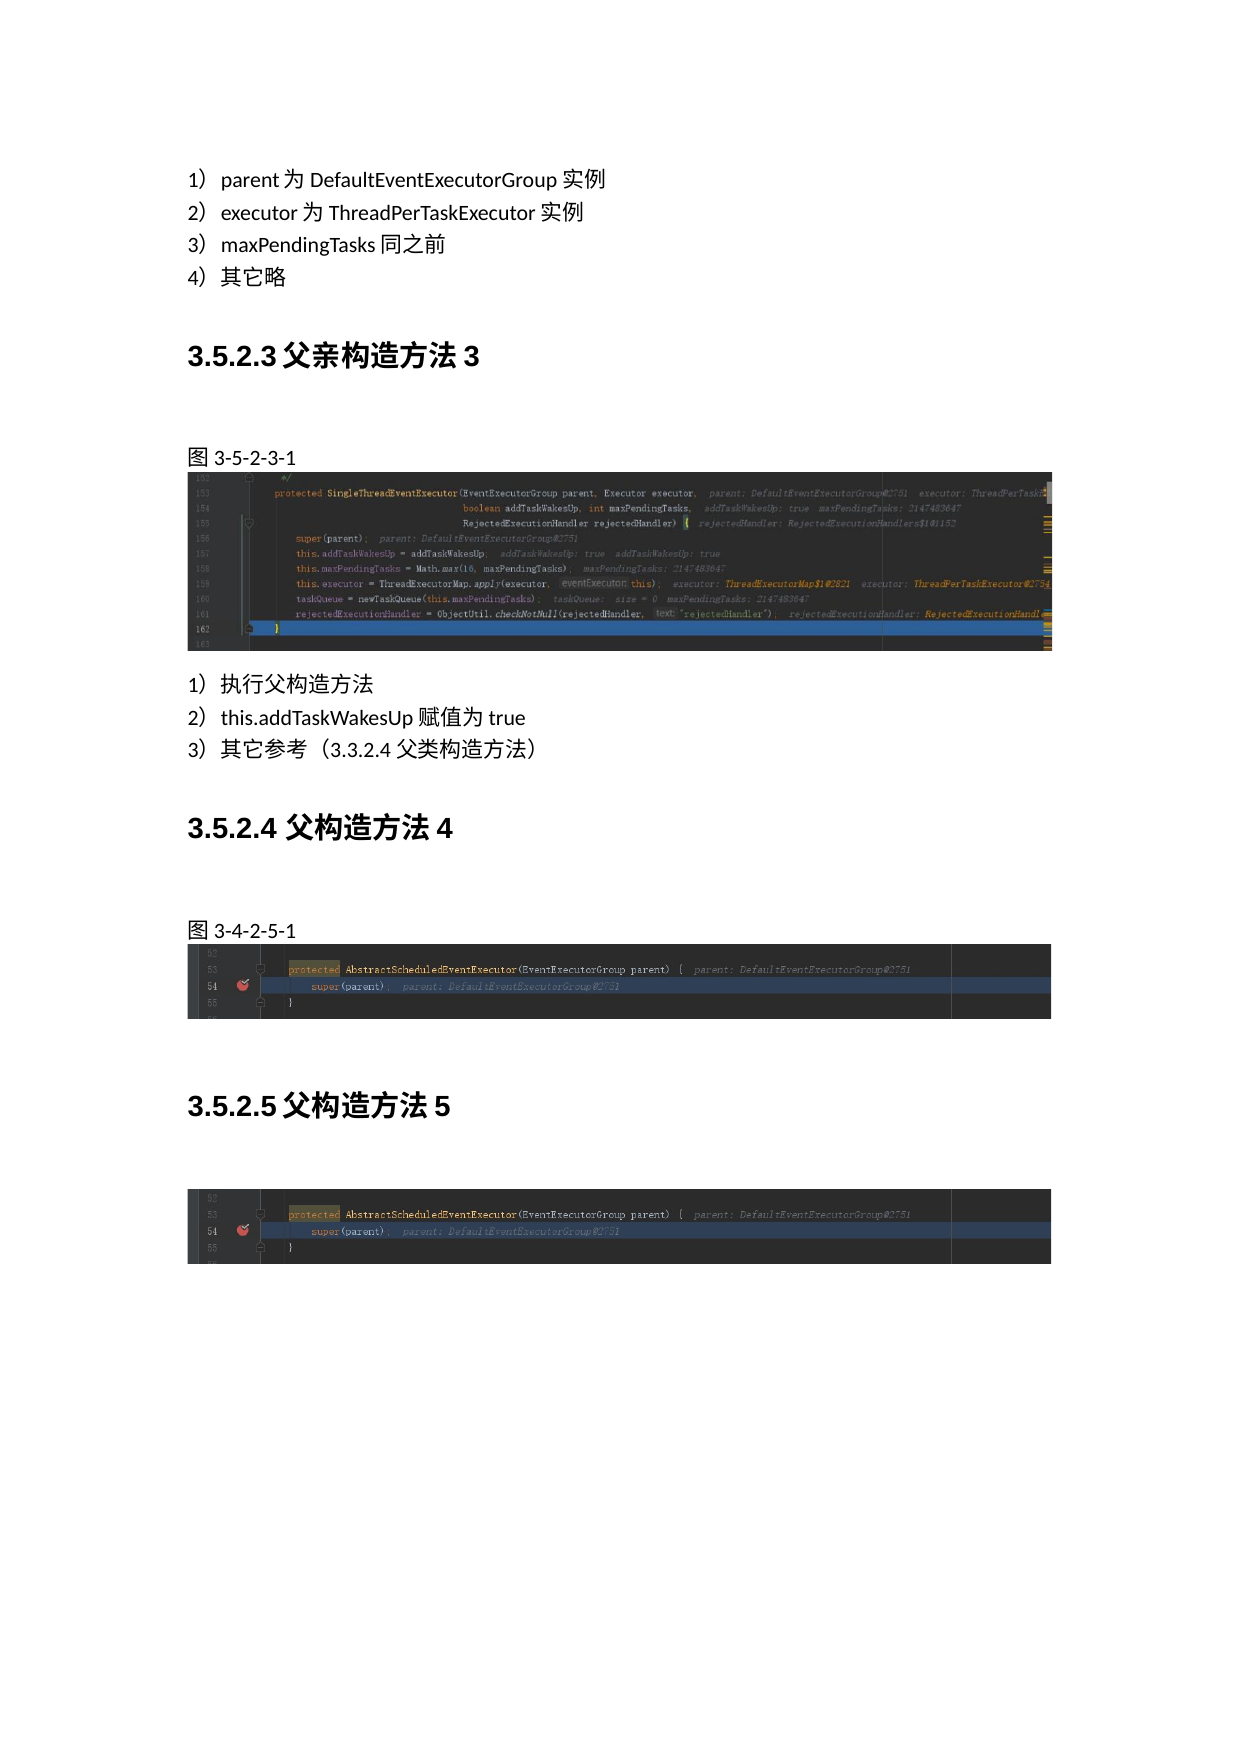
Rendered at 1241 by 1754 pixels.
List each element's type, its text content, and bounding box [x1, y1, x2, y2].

subtitle 3.5.2.4 父构造方法4 [187, 794, 1053, 859]
text 图3-4-2-5-1 [187, 912, 1053, 945]
list maxPendingTasks 同之前 [187, 227, 1053, 259]
list executor为ThreadPerTaskExecutor实例 [187, 194, 1053, 227]
picture [187, 944, 1052, 1019]
list 其它参考（3.3.2.4 父类构造方法） [187, 732, 1053, 764]
list 执行父构造方法 [187, 667, 1053, 699]
text 图3-5-2-3-1 [187, 439, 1053, 472]
subtitle 3.5.2.3父亲构造方法3 [187, 321, 1053, 386]
list 其它略 [187, 259, 1053, 292]
subtitle 3.5.2.5父构造方法5 [187, 1071, 1053, 1136]
picture [187, 472, 1053, 651]
list this.addTaskWakesUp 赋值为true [187, 699, 1053, 732]
picture [187, 1189, 1052, 1264]
list parent为DefaultEventExecutorGroup 实例 [187, 162, 1053, 194]
